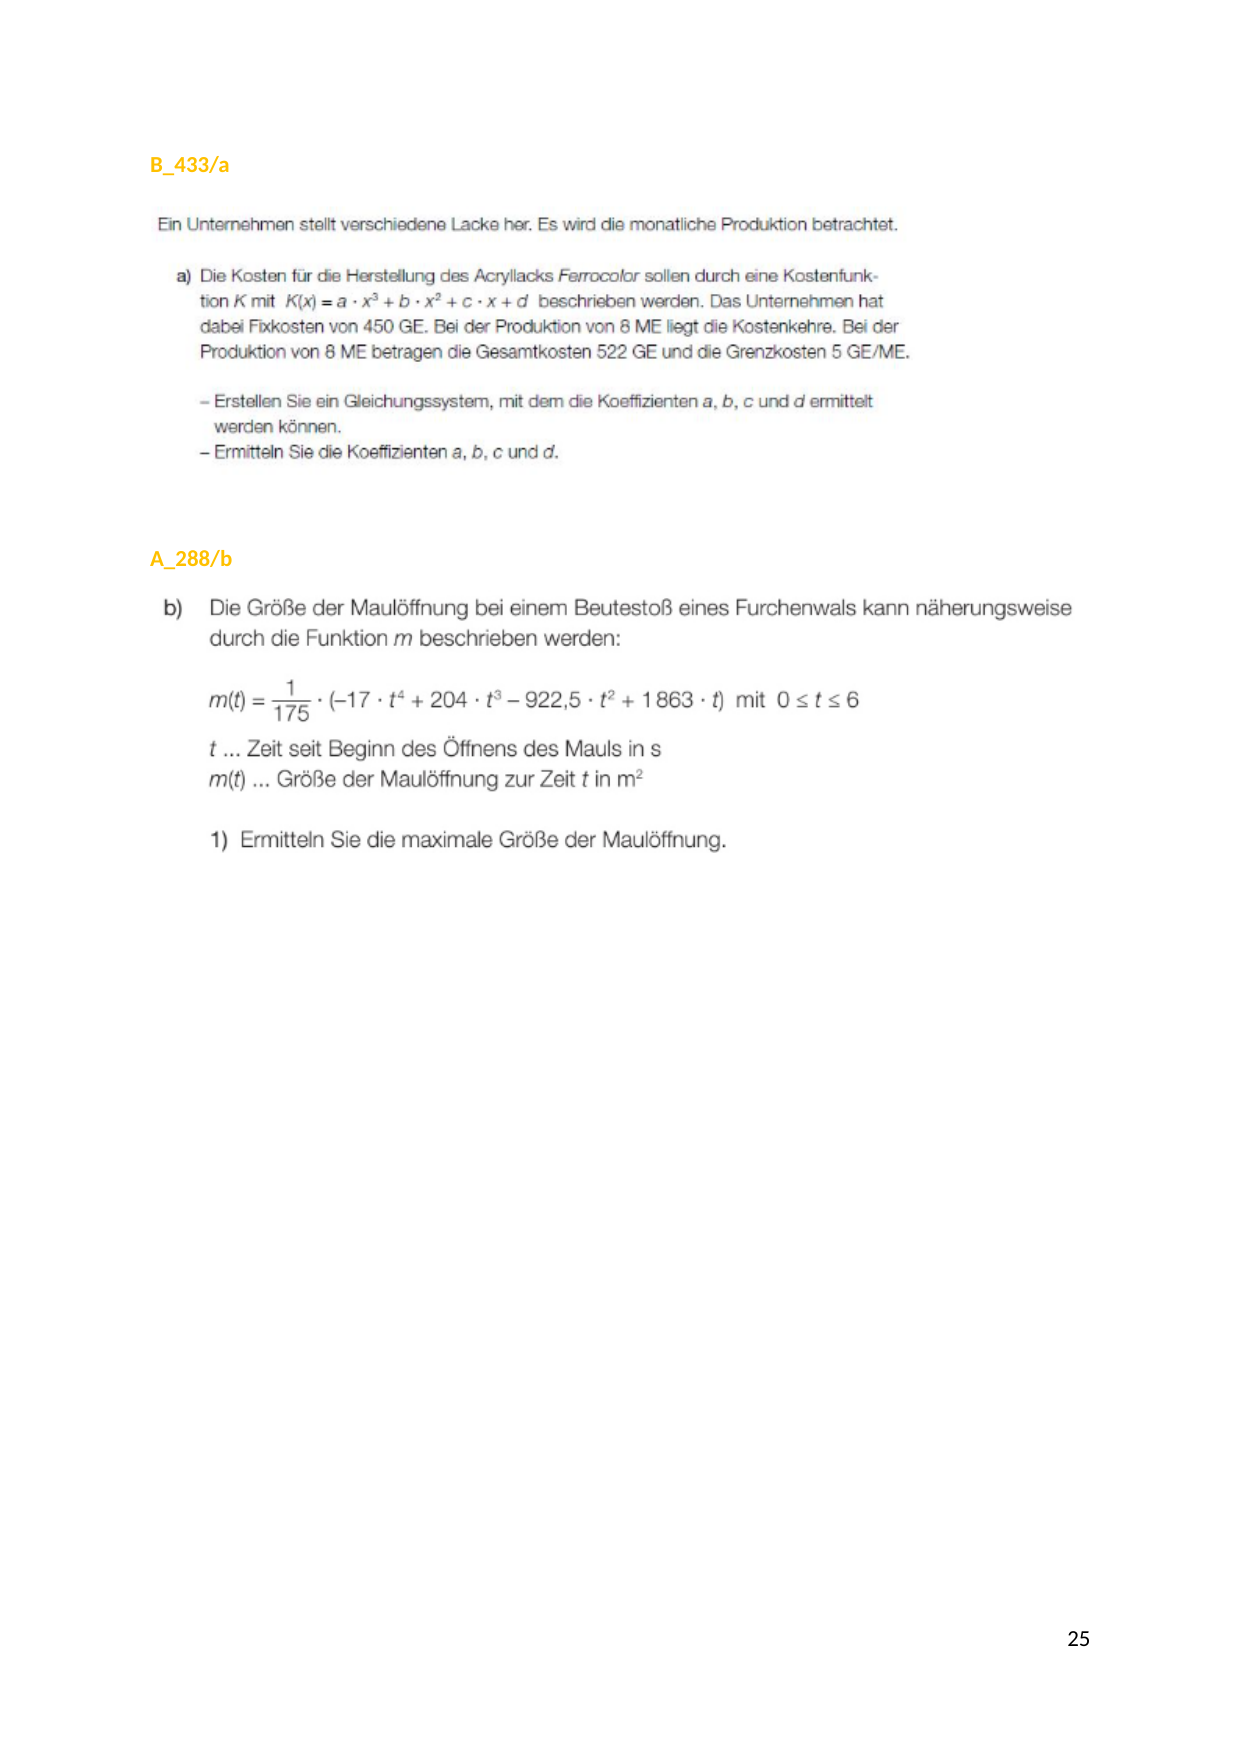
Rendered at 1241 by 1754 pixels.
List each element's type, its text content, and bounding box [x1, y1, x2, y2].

picture [150, 590, 1091, 853]
text B_433/a [150, 150, 1090, 178]
text A_288/b [150, 544, 1090, 572]
picture [150, 196, 938, 478]
